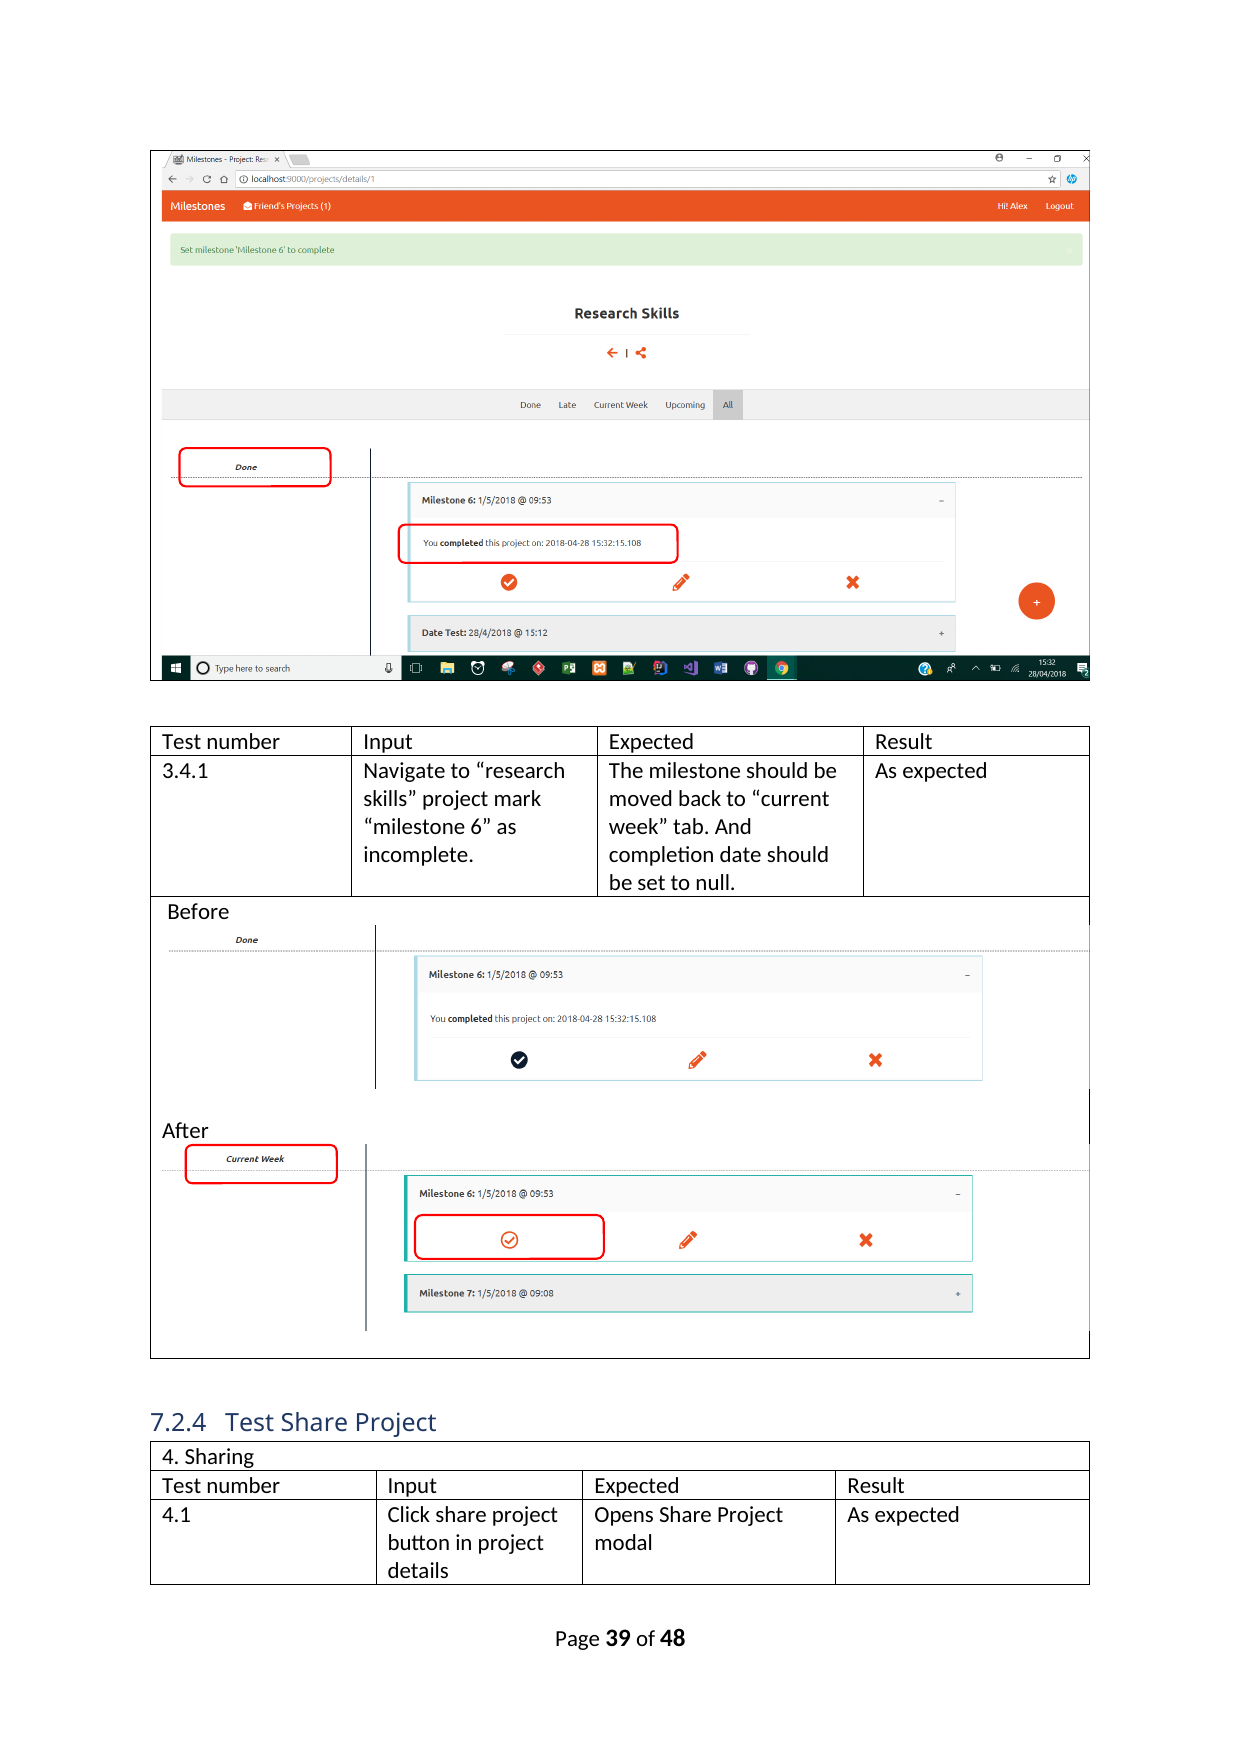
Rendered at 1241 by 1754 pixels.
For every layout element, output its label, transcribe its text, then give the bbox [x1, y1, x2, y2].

table_cell Input [377, 1471, 582, 1499]
picture [187, 1147, 335, 1182]
picture [161, 1144, 1090, 1331]
picture [161, 151, 1090, 680]
table_cell Click share project button in project details [377, 1500, 582, 1584]
picture [161, 925, 1090, 1089]
table_cell The milestone should be moved back to “current week” tab. And completion date should be set to null. [598, 756, 863, 896]
subtitle Test Share Project [150, 1404, 1090, 1438]
table_cell Test number [151, 1471, 376, 1499]
table_header Test number [151, 727, 351, 755]
table_header 4. Sharing [151, 1442, 1089, 1470]
table_cell Navigate to “research skills” project mark “milestone 6” as incomplete. [352, 756, 597, 896]
table_header Input [352, 727, 597, 755]
table_cell Expected [583, 1471, 835, 1499]
table_cell Opens Share Project modal [583, 1500, 835, 1584]
table_cell 3.4.1 [151, 756, 351, 896]
table_header Expected [598, 727, 863, 755]
table_cell As expected [864, 756, 1089, 896]
table_cell Result [836, 1471, 1089, 1499]
table_cell Before After [151, 897, 1089, 1358]
table_cell 4.1 [151, 1500, 376, 1584]
table_header Result [864, 727, 1089, 755]
table_cell As expected [836, 1500, 1089, 1584]
